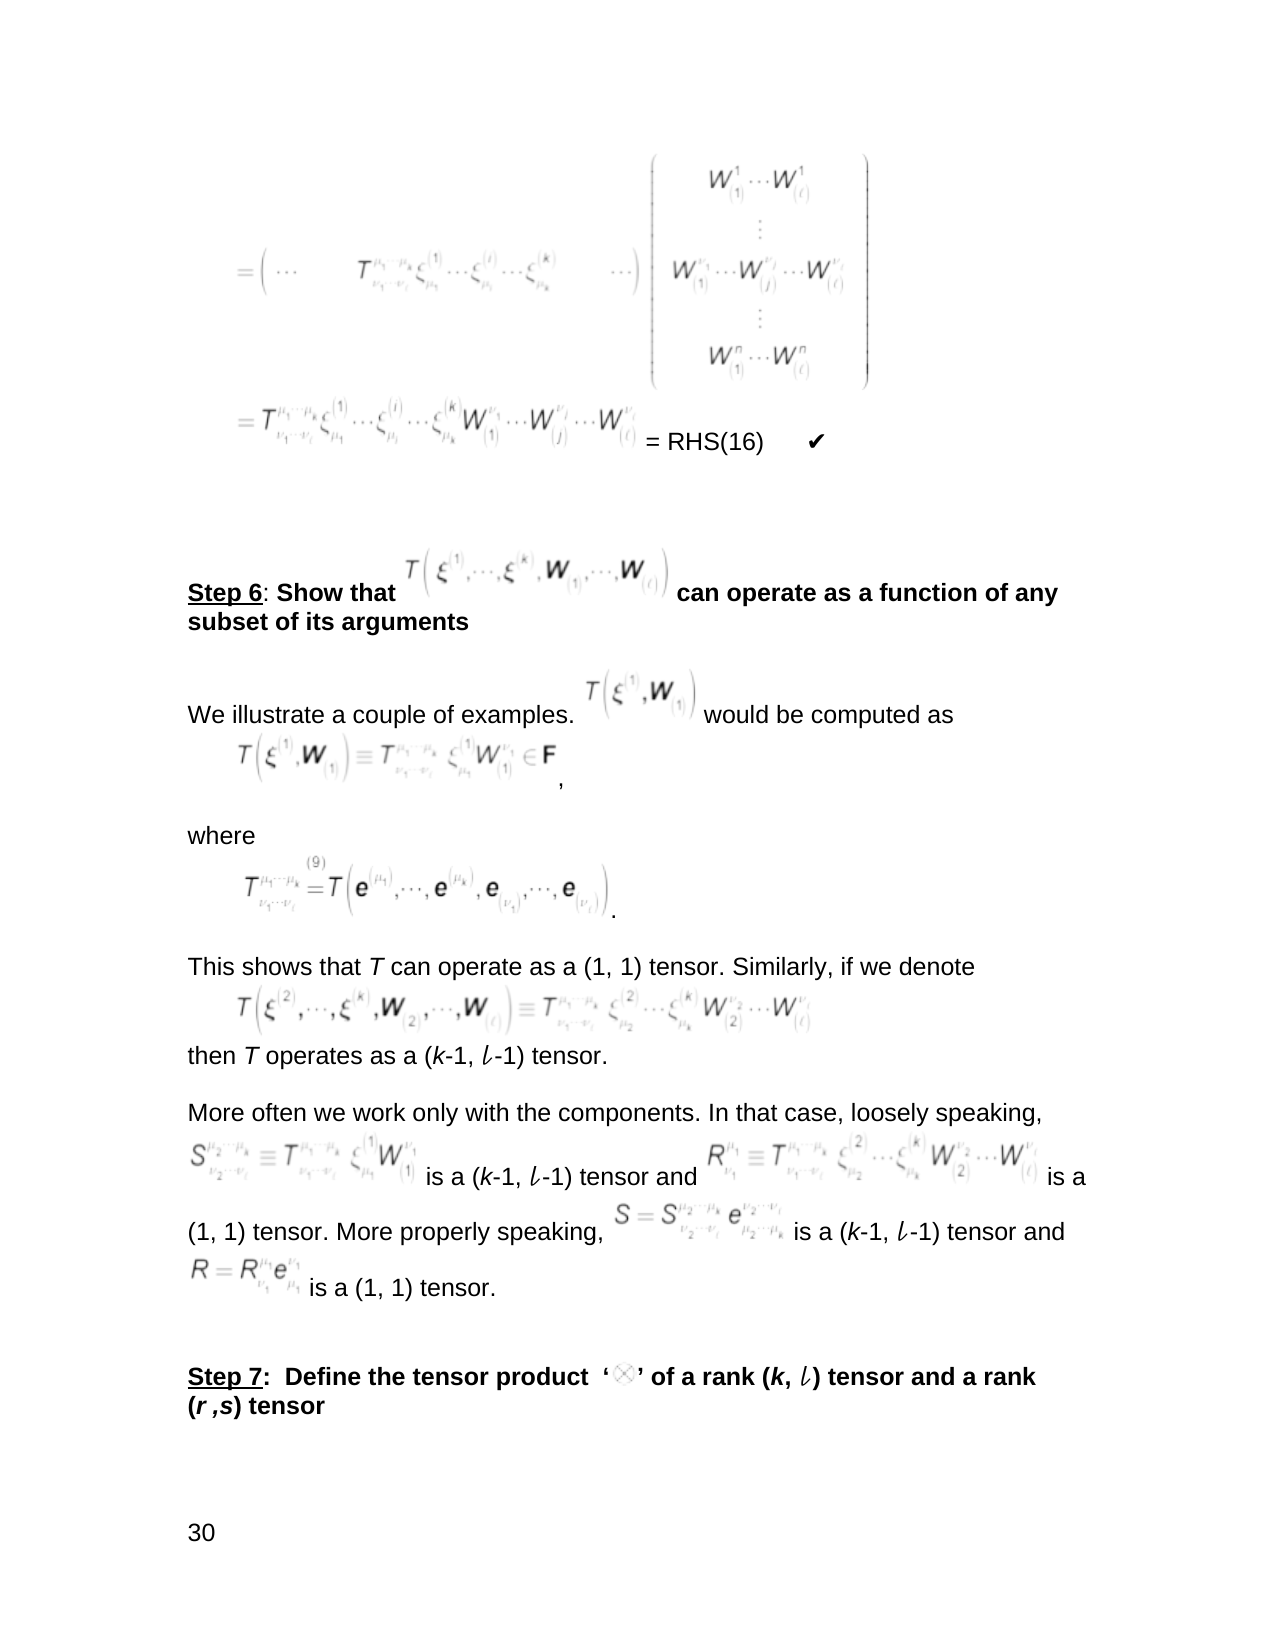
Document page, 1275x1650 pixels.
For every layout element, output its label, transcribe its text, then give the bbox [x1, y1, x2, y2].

text More often we work only with the components. In that case, loosely speaking, is a (k-1, 𝓁-1) tensor and is a (1, 1) tensor. More properly speaking, is a (k-1, 𝓁-1) tensor and is a (1, 1) tensor. [187, 1098, 1087, 1301]
text , [187, 728, 1087, 792]
text = RHS(16) ✔ [187, 392, 1087, 457]
text We illustrate a couple of examples. would be computed as [187, 665, 1087, 728]
text This shows that T can operate as a (1, 1) tensor. Similarly, if we denote [187, 952, 1087, 981]
text . [187, 849, 1087, 923]
text where [187, 821, 1087, 849]
text then T operates as a (k-1, 𝓁-1) tensor. [187, 1039, 1087, 1069]
text Step 7: Define the tensor product ‘’ of a rank (k, 𝓁) tensor and a rank (r ,s) tensor [187, 1359, 1087, 1420]
text Step 6: Show that can operate as a function of any subset of its arguments [187, 543, 1087, 636]
